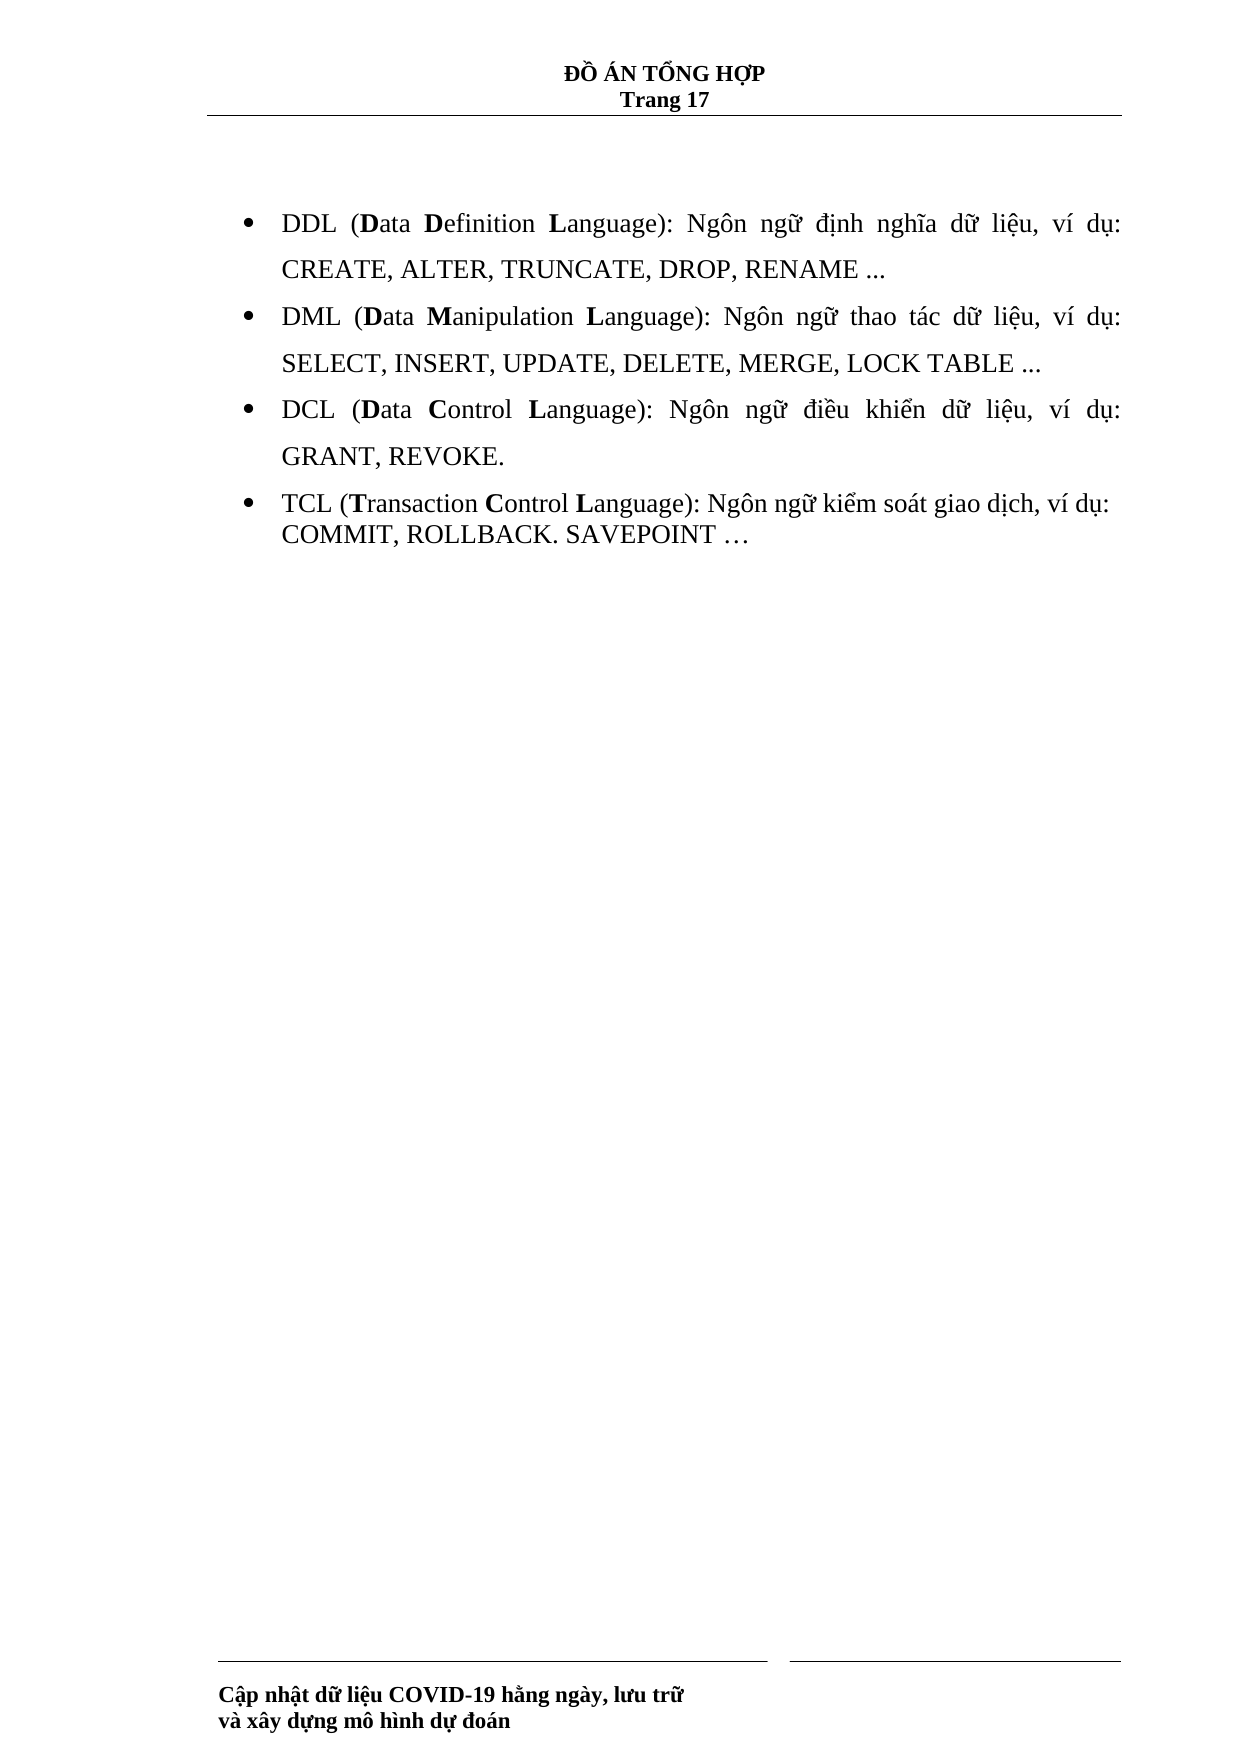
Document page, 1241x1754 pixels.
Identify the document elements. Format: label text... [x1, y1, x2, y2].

list DDL (Data Definition Language): Ngôn ngữ định nghĩa dữ liệu, ví dụ: CREATE, ALTER, TRUNCATE, DROP, RENAME ... [244, 207, 1122, 285]
list TCL (Transaction Control Language): Ngôn ngữ kiểm soát giao dịch, ví dụ: COMMIT, ROLLBACK. SAVEPOINT … [244, 487, 1122, 549]
list DCL (Data Control Language): Ngôn ngữ điều khiển dữ liệu, ví dụ: GRANT, REVOKE. [244, 394, 1122, 472]
list DML (Data Manipulation Language): Ngôn ngữ thao tác dữ liệu, ví dụ: SELECT, INSERT, UPDATE, DELETE, MERGE, LOCK TABLE ... [244, 300, 1122, 378]
